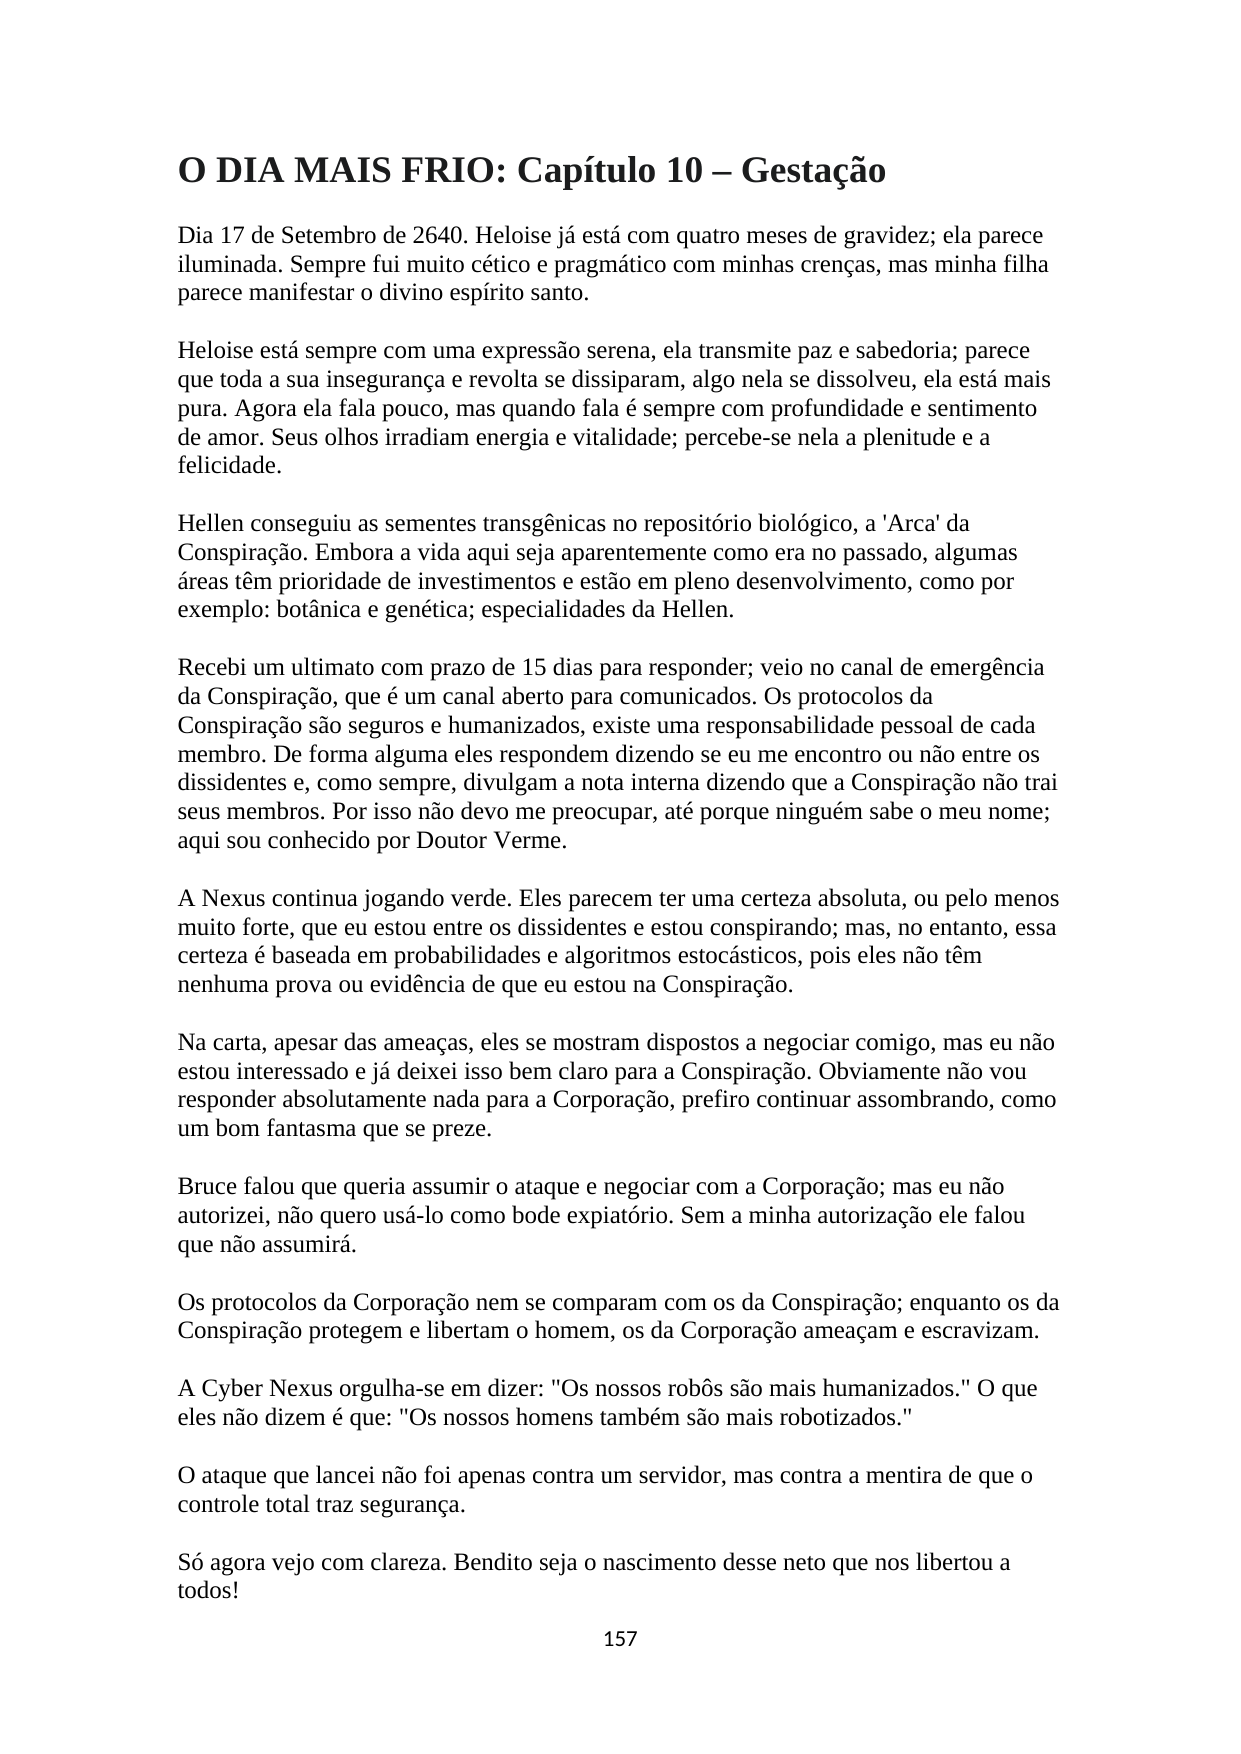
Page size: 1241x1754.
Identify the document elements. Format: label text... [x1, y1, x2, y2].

text O ataque que lancei não foi apenas contra um servidor, mas contra a mentira de que o controle total traz segurança. [177, 1460, 1063, 1517]
text Heloise está sempre com uma expressão serena, ela transmite paz e sabedoria; parece que toda a sua insegurança e revolta se dissiparam, algo nela se dissolveu, ela está mais pura. Agora ela fala pouco, mas quando fala é sempre com profundidade e sentimento de amor. Seus olhos irradiam energia e vitalidade; percebe-se nela a plenitude e a felicidade. [177, 335, 1063, 479]
text A Cyber Nexus orgulha-se em dizer: "Os nossos robôs são mais humanizados." O que eles não dizem é que: "Os nossos homens também são mais robotizados." [177, 1373, 1063, 1431]
text Só agora vejo com clareza. Bendito seja o nascimento desse neto que nos libertou a todos! [177, 1547, 1063, 1604]
text Hellen conseguiu as sementes transgênicas no repositório biológico, a 'Arca' da Conspiração. Embora a vida aqui seja aparentemente como era no passado, algumas áreas têm prioridade de investimentos e estão em pleno desenvolvimento, como por exemplo: botânica e genética; especialidades da Hellen. [177, 508, 1063, 623]
text Os protocolos da Corporação nem se comparam com os da Conspiração; enquanto os da Conspiração protegem e libertam o homem, os da Corporação ameaçam e escravizam. [177, 1287, 1063, 1344]
text Na carta, apesar das ameaças, eles se mostram dispostos a negociar comigo, mas eu não estou interessado e já deixei isso bem claro para a Conspiração. Obviamente não vou responder absolutamente nada para a Corporação, prefiro continuar assombrando, como um bom fantasma que se preze. [177, 1027, 1063, 1142]
text A Nexus continua jogando verde. Eles parecem ter uma certeza absoluta, ou pelo menos muito forte, que eu estou entre os dissidentes e estou conspirando; mas, no entanto, essa certeza é baseada em probabilidades e algoritmos estocásticos, pois eles não têm nenhuma prova ou evidência de que eu estou na Conspiração. [177, 883, 1063, 998]
text Bruce falou que queria assumir o ataque e negociar com a Corporação; mas eu não autorizei, não quero usá-lo como bode expiatório. Sem a minha autorização ele falou que não assumirá. [177, 1171, 1063, 1257]
text O DIA MAIS FRIO: Capítulo 10 – Gestação [177, 148, 1063, 191]
text Recebi um ultimato com prazo de 15 dias para responder; veio no canal de emergência da Conspiração, que é um canal aberto para comunicados. Os protocolos da Conspiração são seguros e humanizados, existe uma responsabilidade pessoal de cada membro. De forma alguma eles respondem dizendo se eu me encontro ou não entre os dissidentes e, como sempre, divulgam a nota interna dizendo que a Conspiração não trai seus membros. Por isso não devo me preocupar, até porque ninguém sabe o meu nome; aqui sou conhecido por Doutor Verme. [177, 652, 1063, 854]
text Dia 17 de Setembro de 2640. Heloise já está com quatro meses de gravidez; ela parece iluminada. Sempre fui muito cético e pragmático com minhas crenças, mas minha filha parece manifestar o divino espírito santo. [177, 220, 1063, 306]
